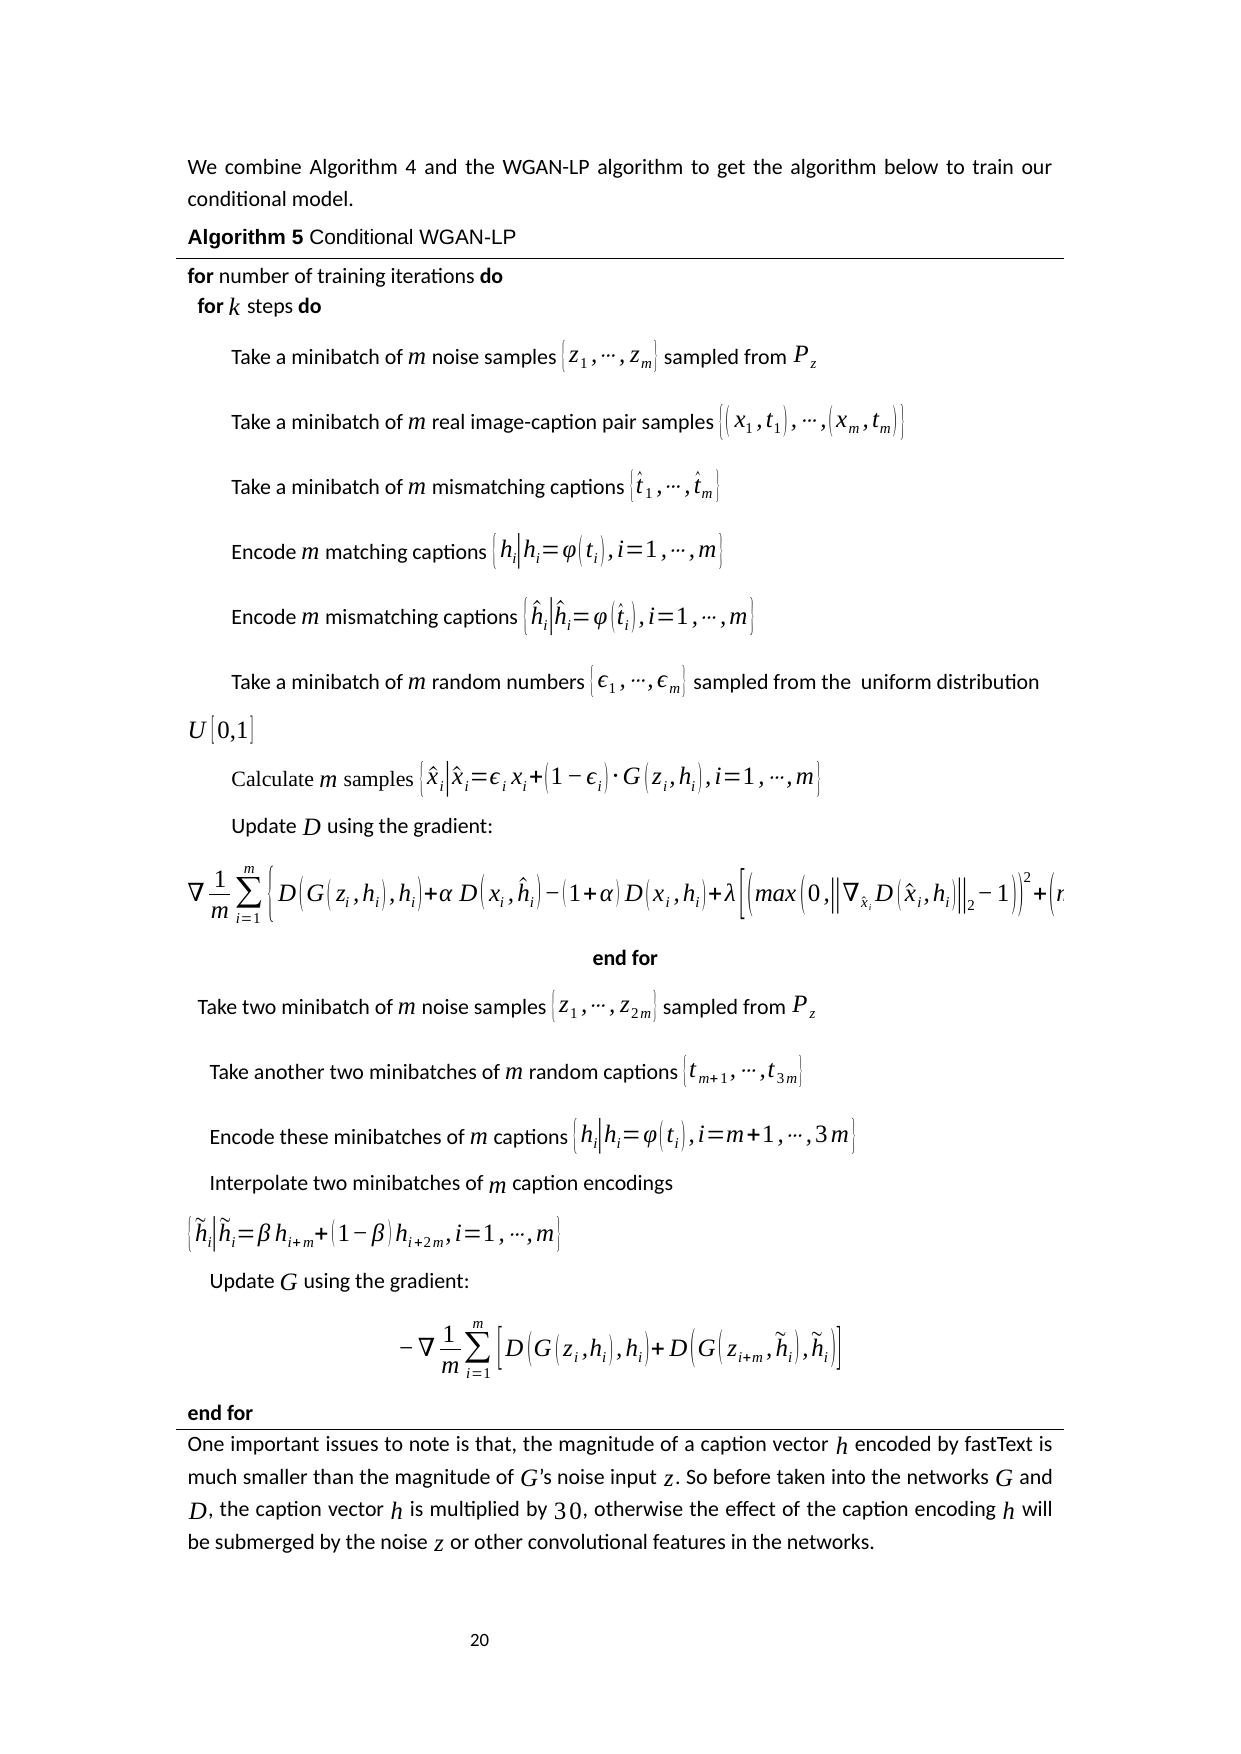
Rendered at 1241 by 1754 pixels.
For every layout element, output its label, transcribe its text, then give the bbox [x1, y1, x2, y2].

table_header for number of training iterations do for steps do Take a minibatch of noise samples sampled from Take a minibatch of real image-caption pair samples Take a minibatch of mismatching captions Encode matching captions Encode mismatching captions Take a minibatch of random numbers sampled from the uniform distribution Calculate samples Update using the gradient: end for Take two minibatch of noise samples sampled from Take another two minibatches of random captions Encode these minibatches of captions Interpolate two minibatches of caption encodings Update using the gradient: end for [176, 259, 1064, 1429]
text Algorithm 5 Conditional WGAN-LP [187, 220, 1053, 253]
text We combine Algorithm 4 and the WGAN-LP algorithm to get the algorithm below to train our conditional model. [187, 150, 1053, 215]
text One important issues to note is that, the magnitude of a caption vector encoded by fastText is much smaller than the magnitude of ’s noise input . So before taken into the networks and , the caption vector is multiplied by , otherwise the effect of the caption encoding will be submerged by the noise or other convolutional features in the networks. [187, 1430, 1053, 1560]
